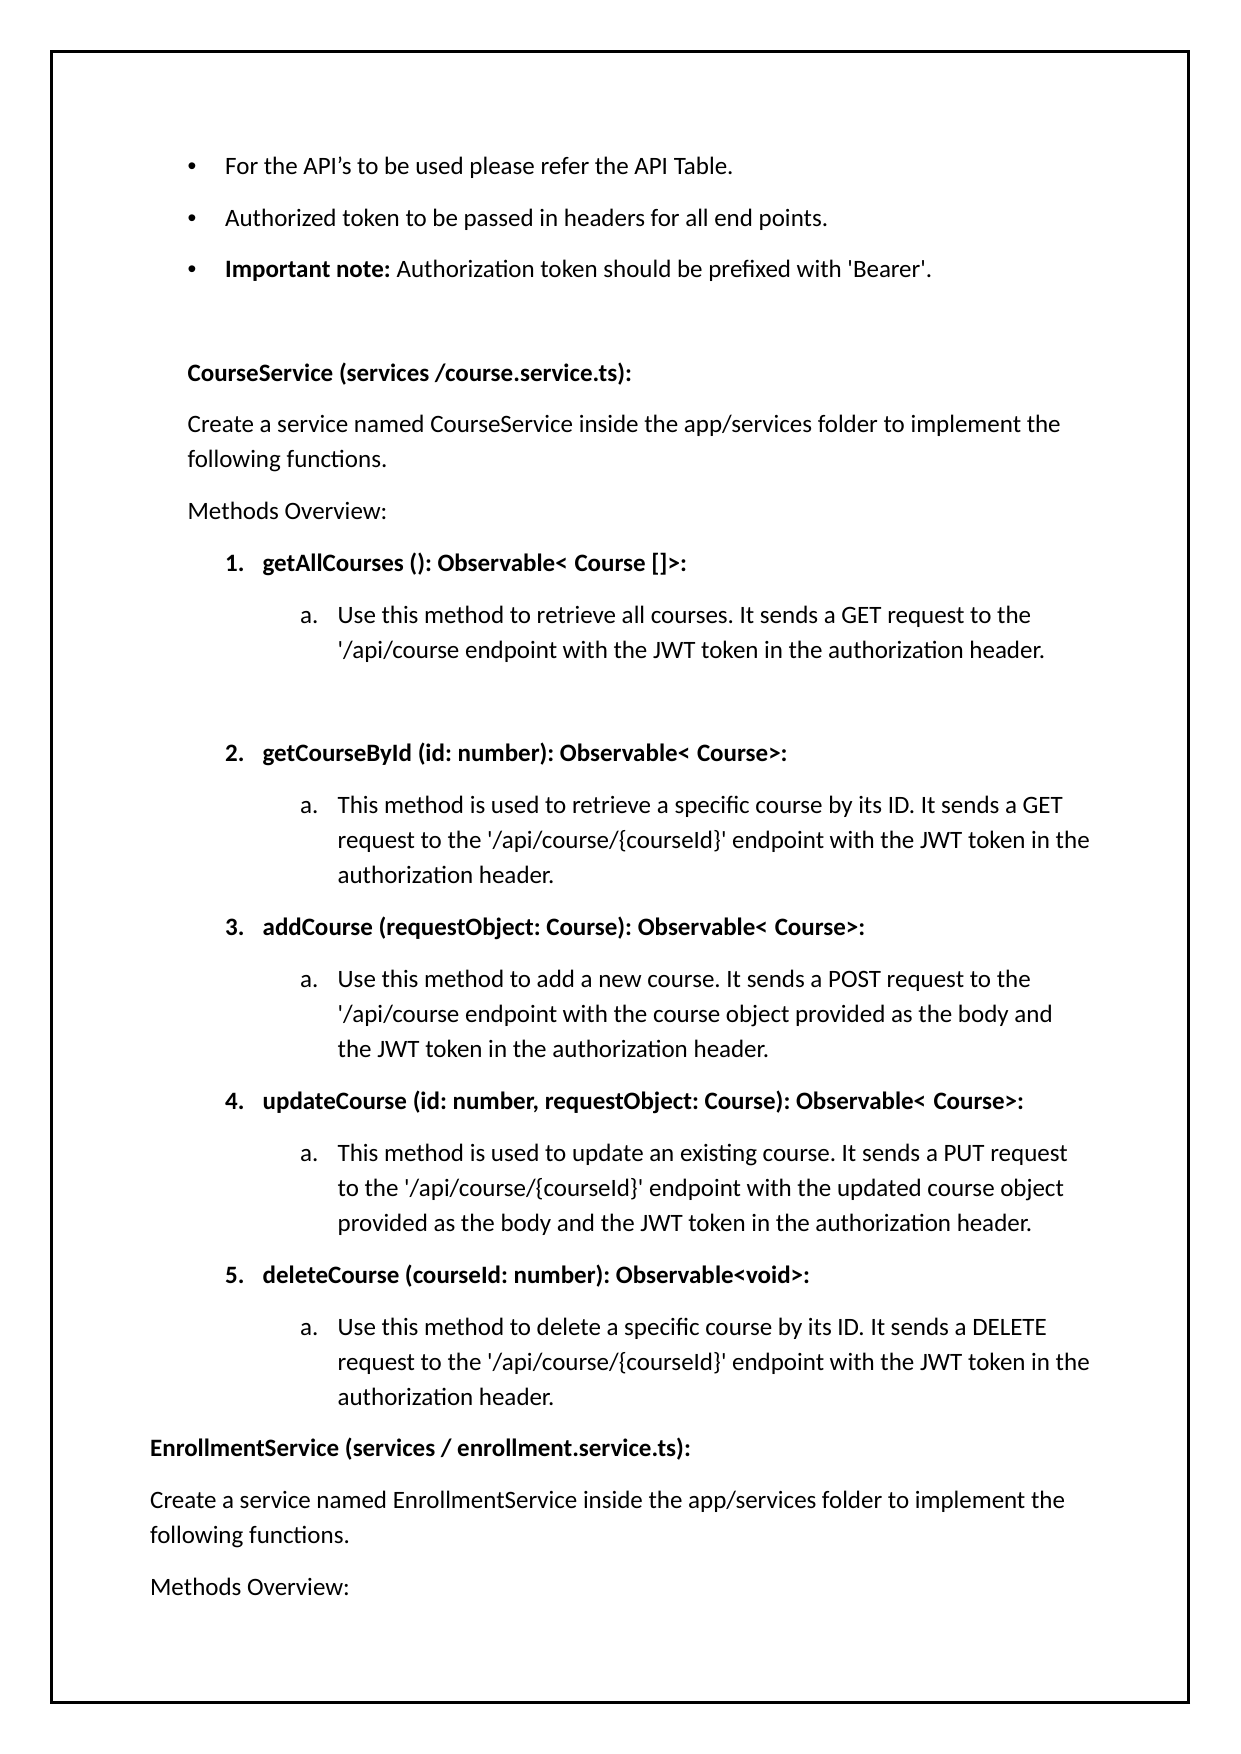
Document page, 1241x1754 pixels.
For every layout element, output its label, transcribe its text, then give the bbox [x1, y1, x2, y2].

list getCourseById (id: number): Observable< Course>: [225, 737, 1090, 768]
list For the API’s to be used please refer the API Table. [187, 150, 1090, 181]
list Use this method to add a new course. It sends a POST request to the '/api/course endpoint with the course object provided as the body and the JWT token in the authorization header. [300, 963, 1090, 1064]
list updateCourse (id: number, requestObject: Course): Observable< Course>: [225, 1085, 1090, 1116]
list Use this method to delete a specific course by its ID. It sends a DELETE request to the '/api/course/{courseId}' endpoint with the JWT token in the authorization header. [300, 1311, 1090, 1411]
text EnrollmentService (services / enrollment.service.ts): [150, 1432, 1090, 1463]
list getAllCourses (): Observable< Course []>: [225, 547, 1090, 577]
list This method is used to update an existing course. It sends a PUT request to the '/api/course/{courseId}' endpoint with the updated course object provided as the body and the JWT token in the authorization header. [300, 1137, 1090, 1238]
list Use this method to retrieve all courses. It sends a GET request to the '/api/course endpoint with the JWT token in the authorization header. [300, 599, 1090, 664]
text Methods Overview: [150, 1571, 1090, 1601]
text Methods Overview: [187, 495, 1090, 526]
list deleteCourse (courseId: number): Observable<void>: [225, 1259, 1090, 1290]
text Create a service named CourseService inside the app/services folder to implement the following functions. [187, 408, 1090, 474]
list Authorized token to be passed in headers for all end points. [187, 202, 1090, 232]
list This method is used to retrieve a specific course by its ID. It sends a GET request to the '/api/course/{courseId}' endpoint with the JWT token in the authorization header. [300, 789, 1090, 890]
list addCourse (requestObject: Course): Observable< Course>: [225, 911, 1090, 942]
text CourseService (services /course.service.ts): [187, 357, 1090, 387]
text Create a service named EnrollmentService inside the app/services folder to implement the following functions. [150, 1484, 1090, 1550]
list Important note: Authorization token should be prefixed with 'Bearer'. [187, 253, 1090, 284]
